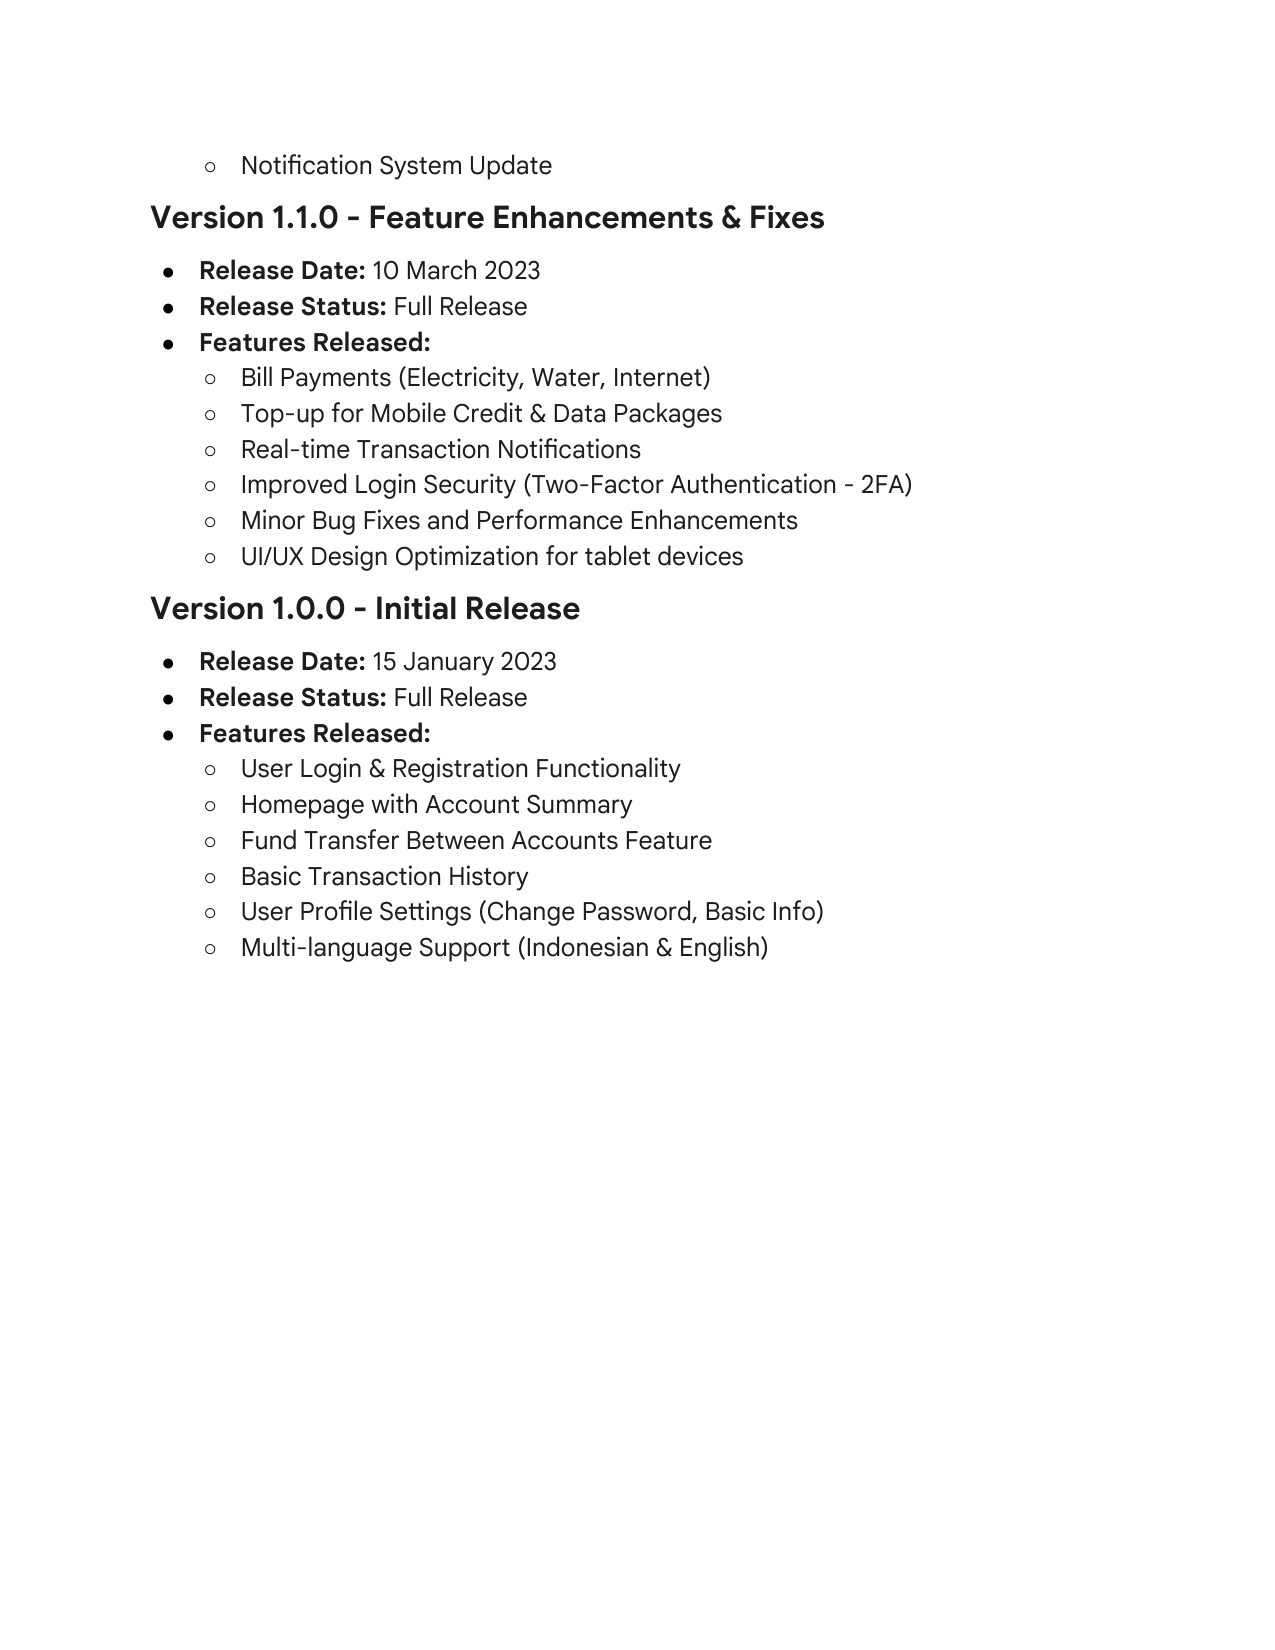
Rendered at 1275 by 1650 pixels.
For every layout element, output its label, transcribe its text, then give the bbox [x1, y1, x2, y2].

list User Profile Settings (Change Password, Basic Info) [203, 897, 1125, 928]
list User Login & Registration Functionality [203, 754, 1125, 785]
list Release Status: Full Release [161, 291, 1125, 322]
list Release Date: 15 January 2023 [161, 646, 1125, 678]
list Release Status: Full Release [161, 682, 1125, 713]
list Bill Payments (Electricity, Water, Internet) [203, 362, 1125, 394]
list Features Released: [161, 718, 1125, 749]
list Top-up for Mobile Credit & Data Packages [203, 398, 1125, 429]
list Release Date: 10 March 2023 [161, 255, 1125, 287]
list Improved Login Security (Two-Factor Authentication - 2FA) [203, 470, 1125, 501]
subtitle Version 1.0.0 - Initial Release [150, 589, 1125, 628]
list Minor Bug Fixes and Performance Enhancements [203, 505, 1125, 537]
list Basic Transaction History [203, 861, 1125, 892]
list Homepage with Account Summary [203, 789, 1125, 821]
list Real-time Transaction Notifications [203, 434, 1125, 465]
list Fund Transfer Between Accounts Feature [203, 825, 1125, 856]
list Multi-language Support (Indonesian & English) [203, 932, 1125, 964]
subtitle Version 1.1.0 - Feature Enhancements & Fixes [150, 198, 1125, 237]
list Notification System Update [203, 150, 1125, 181]
list Features Released: [161, 327, 1125, 358]
list UI/UX Design Optimization for tablet devices [203, 541, 1125, 572]
